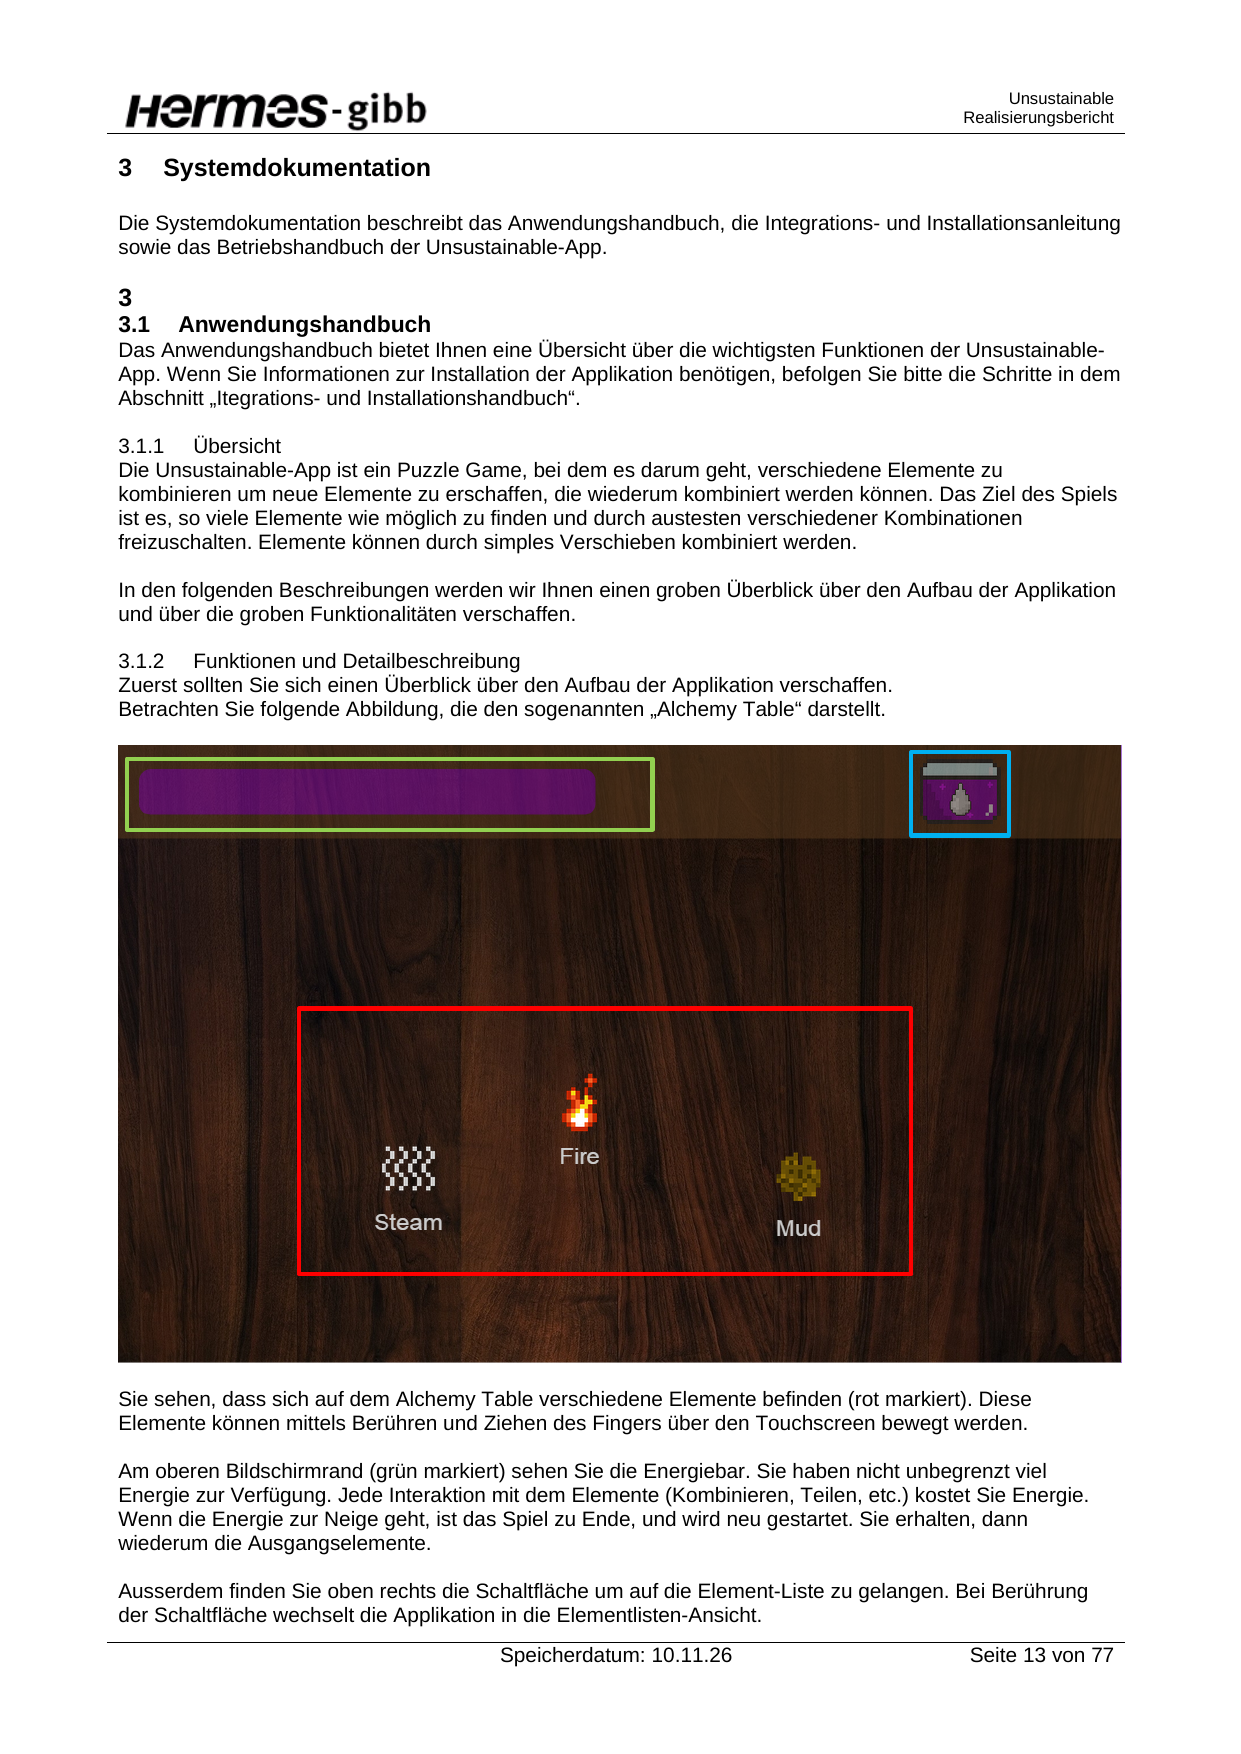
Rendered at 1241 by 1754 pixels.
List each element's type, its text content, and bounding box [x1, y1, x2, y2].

subtitle Funktionen und Detailbeschreibung [118, 649, 1122, 673]
text Sie sehen, dass sich auf dem Alchemy Table verschiedene Elemente befinden (rot markiert). Diese Elemente können mittels Berühren und Ziehen des Fingers über den Touchscreen bewegt werden. [118, 1387, 1122, 1435]
subtitle Übersicht [118, 434, 1122, 458]
subtitle Systemdokumentation [118, 153, 1122, 181]
subtitle Anwendungshandbuch [118, 311, 1122, 338]
text Die Systemdokumentation beschreibt das Anwendungshandbuch, die Integrations- und Installationsanleitung sowie das Betriebshandbuch der Unsustainable-App. [118, 211, 1122, 259]
text Am oberen Bildschirmrand (grün markiert) sehen Sie die Energiebar. Sie haben nicht unbegrenzt viel Energie zur Verfügung. Jede Interaktion mit dem Elemente (Kombinieren, Teilen, etc.) kostet Sie Energie. Wenn die Energie zur Neige geht, ist das Spiel zu Ende, und wird neu gestartet. Sie erhalten, dann wiederum die Ausgangselemente. [118, 1459, 1122, 1554]
text Ausserdem finden Sie oben rechts die Schaltfläche um auf die Element-Liste zu gelangen. Bei Berührung der Schaltfläche wechselt die Applikation in die Elementlisten-Ansicht. [118, 1578, 1122, 1626]
text Zuerst sollten Sie sich einen Überblick über den Aufbau der Applikation verschaffen. [118, 673, 1122, 697]
text Betrachten Sie folgende Abbildung, die den sogenannten „Alchemy Table“ darstellt. [118, 697, 1122, 721]
text Die Unsustainable-App ist ein Puzzle Game, bei dem es darum geht, verschiedene Elemente zu kombinieren um neue Elemente zu erschaffen, die wiederum kombiniert werden können. Das Ziel des Spiels ist es, so viele Elemente wie möglich zu finden und durch austesten verschiedener Kombinationen freizuschalten. Elemente können durch simples Verschieben kombiniert werden. [118, 458, 1122, 553]
picture [118, 745, 1122, 1363]
text Das Anwendungshandbuch bietet Ihnen eine Übersicht über die wichtigsten Funktionen der Unsustainable-App. Wenn Sie Informationen zur Installation der Applikation benötigen, befolgen Sie bitte die Schritte in dem Abschnitt „Itegrations- und Installationshandbuch“. [118, 338, 1122, 410]
text In den folgenden Beschreibungen werden wir Ihnen einen groben Überblick über den Aufbau der Applikation und über die groben Funktionalitäten verschaffen. [118, 577, 1122, 625]
